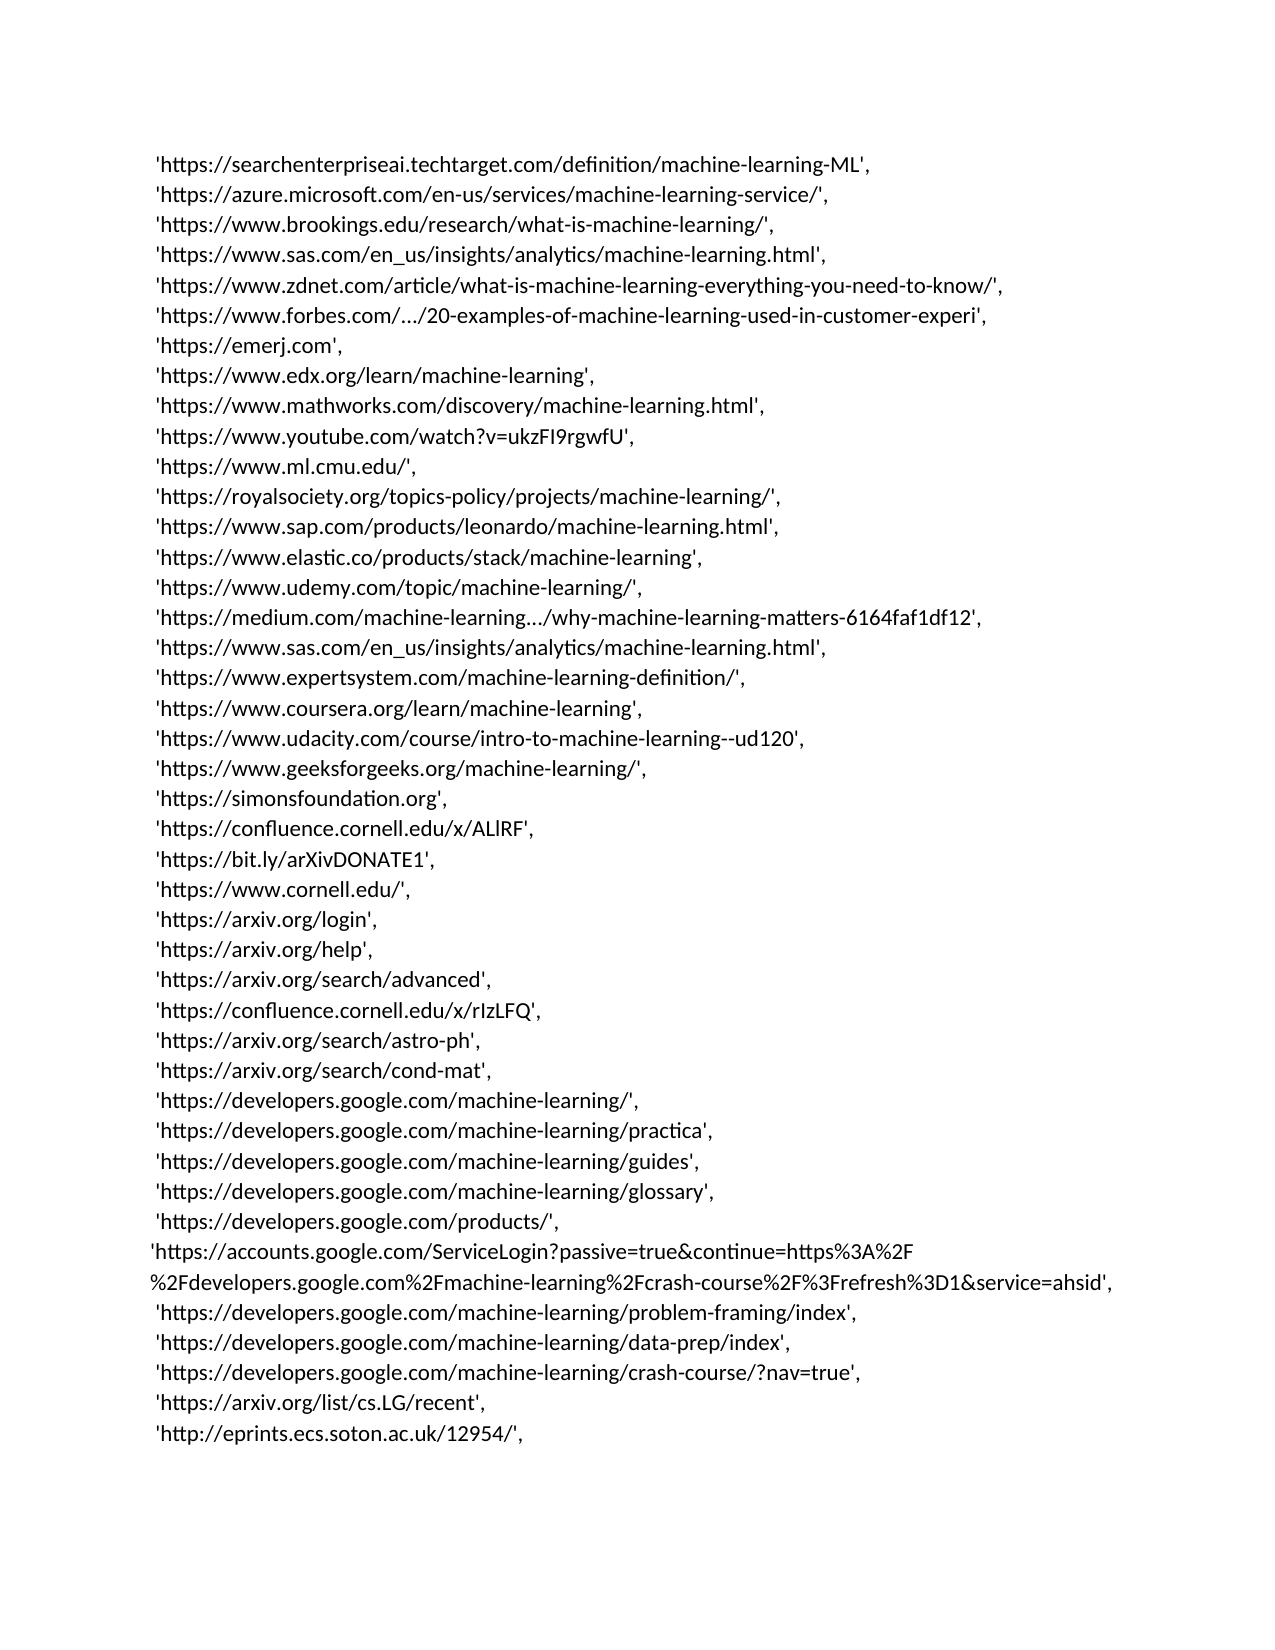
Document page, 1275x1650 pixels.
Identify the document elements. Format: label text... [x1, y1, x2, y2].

text 'https://www.sap.com/products/leonardo/machine-learning.html', [150, 512, 1125, 541]
text 'https://www.mathworks.com/discovery/machine-learning.html', [150, 392, 1125, 420]
text 'https://developers.google.com/machine-learning/guides', [150, 1147, 1125, 1175]
text 'https://arxiv.org/list/cs.LG/recent', [150, 1388, 1125, 1417]
text 'https://azure.microsoft.com/en-us/services/machine-learning-service/', [150, 180, 1125, 208]
text 'https://developers.google.com/machine-learning/glossary', [150, 1177, 1125, 1205]
text 'https://www.ml.cmu.edu/', [150, 452, 1125, 480]
text 'https://arxiv.org/login', [150, 905, 1125, 933]
text 'https://www.udemy.com/topic/machine-learning/', [150, 573, 1125, 601]
text 'https://www.elastic.co/products/stack/machine-learning', [150, 543, 1125, 571]
text 'https://arxiv.org/search/advanced', [150, 966, 1125, 994]
text 'https://developers.google.com/machine-learning/practica', [150, 1117, 1125, 1145]
text 'https://arxiv.org/search/astro-ph', [150, 1026, 1125, 1054]
text 'https://confluence.cornell.edu/x/rIzLFQ', [150, 996, 1125, 1024]
text 'https://www.sas.com/en_us/insights/analytics/machine-learning.html', [150, 241, 1125, 269]
text 'https://medium.com/machine-learning.../why-machine-learning-matters-6164faf1df12', [150, 603, 1125, 631]
text 'https://www.geeksforgeeks.org/machine-learning/', [150, 754, 1125, 782]
text 'https://developers.google.com/machine-learning/', [150, 1086, 1125, 1114]
text 'https://www.expertsystem.com/machine-learning-definition/', [150, 663, 1125, 692]
text 'https://www.zdnet.com/article/what-is-machine-learning-everything-you-need-to-know/', [150, 271, 1125, 299]
text 'https://www.coursera.org/learn/machine-learning', [150, 694, 1125, 722]
text 'https://accounts.google.com/ServiceLogin?passive=true&continue=https%3A%2F%2Fdevelopers.google.com%2Fmachine-learning%2Fcrash-course%2F%3Frefresh%3D1&service=ahsid', [150, 1237, 1125, 1296]
text 'https://www.brookings.edu/research/what-is-machine-learning/', [150, 210, 1125, 238]
text 'https://searchenterpriseai.techtarget.com/definition/machine-learning-ML', [150, 150, 1125, 178]
text 'https://www.udacity.com/course/intro-to-machine-learning--ud120', [150, 724, 1125, 752]
text 'https://emerj.com', [150, 331, 1125, 359]
text 'https://www.youtube.com/watch?v=ukzFI9rgwfU', [150, 422, 1125, 450]
text 'https://developers.google.com/products/', [150, 1207, 1125, 1235]
text 'https://arxiv.org/help', [150, 935, 1125, 963]
text 'https://bit.ly/arXivDONATE1', [150, 845, 1125, 873]
text 'http://eprints.ecs.soton.ac.uk/12954/', [150, 1419, 1125, 1447]
text 'https://www.cornell.edu/', [150, 875, 1125, 903]
text 'https://arxiv.org/search/cond-mat', [150, 1056, 1125, 1084]
text 'https://royalsociety.org/topics-policy/projects/machine-learning/', [150, 482, 1125, 510]
text 'https://www.edx.org/learn/machine-learning', [150, 361, 1125, 389]
text 'https://developers.google.com/machine-learning/crash-course/?nav=true', [150, 1358, 1125, 1386]
text 'https://developers.google.com/machine-learning/problem-framing/index', [150, 1298, 1125, 1326]
text 'https://developers.google.com/machine-learning/data-prep/index', [150, 1328, 1125, 1356]
text 'https://www.forbes.com/.../20-examples-of-machine-learning-used-in-customer-experi', [150, 301, 1125, 329]
text 'https://confluence.cornell.edu/x/ALlRF', [150, 814, 1125, 843]
text 'https://www.sas.com/en_us/insights/analytics/machine-learning.html', [150, 633, 1125, 661]
text 'https://simonsfoundation.org', [150, 784, 1125, 812]
